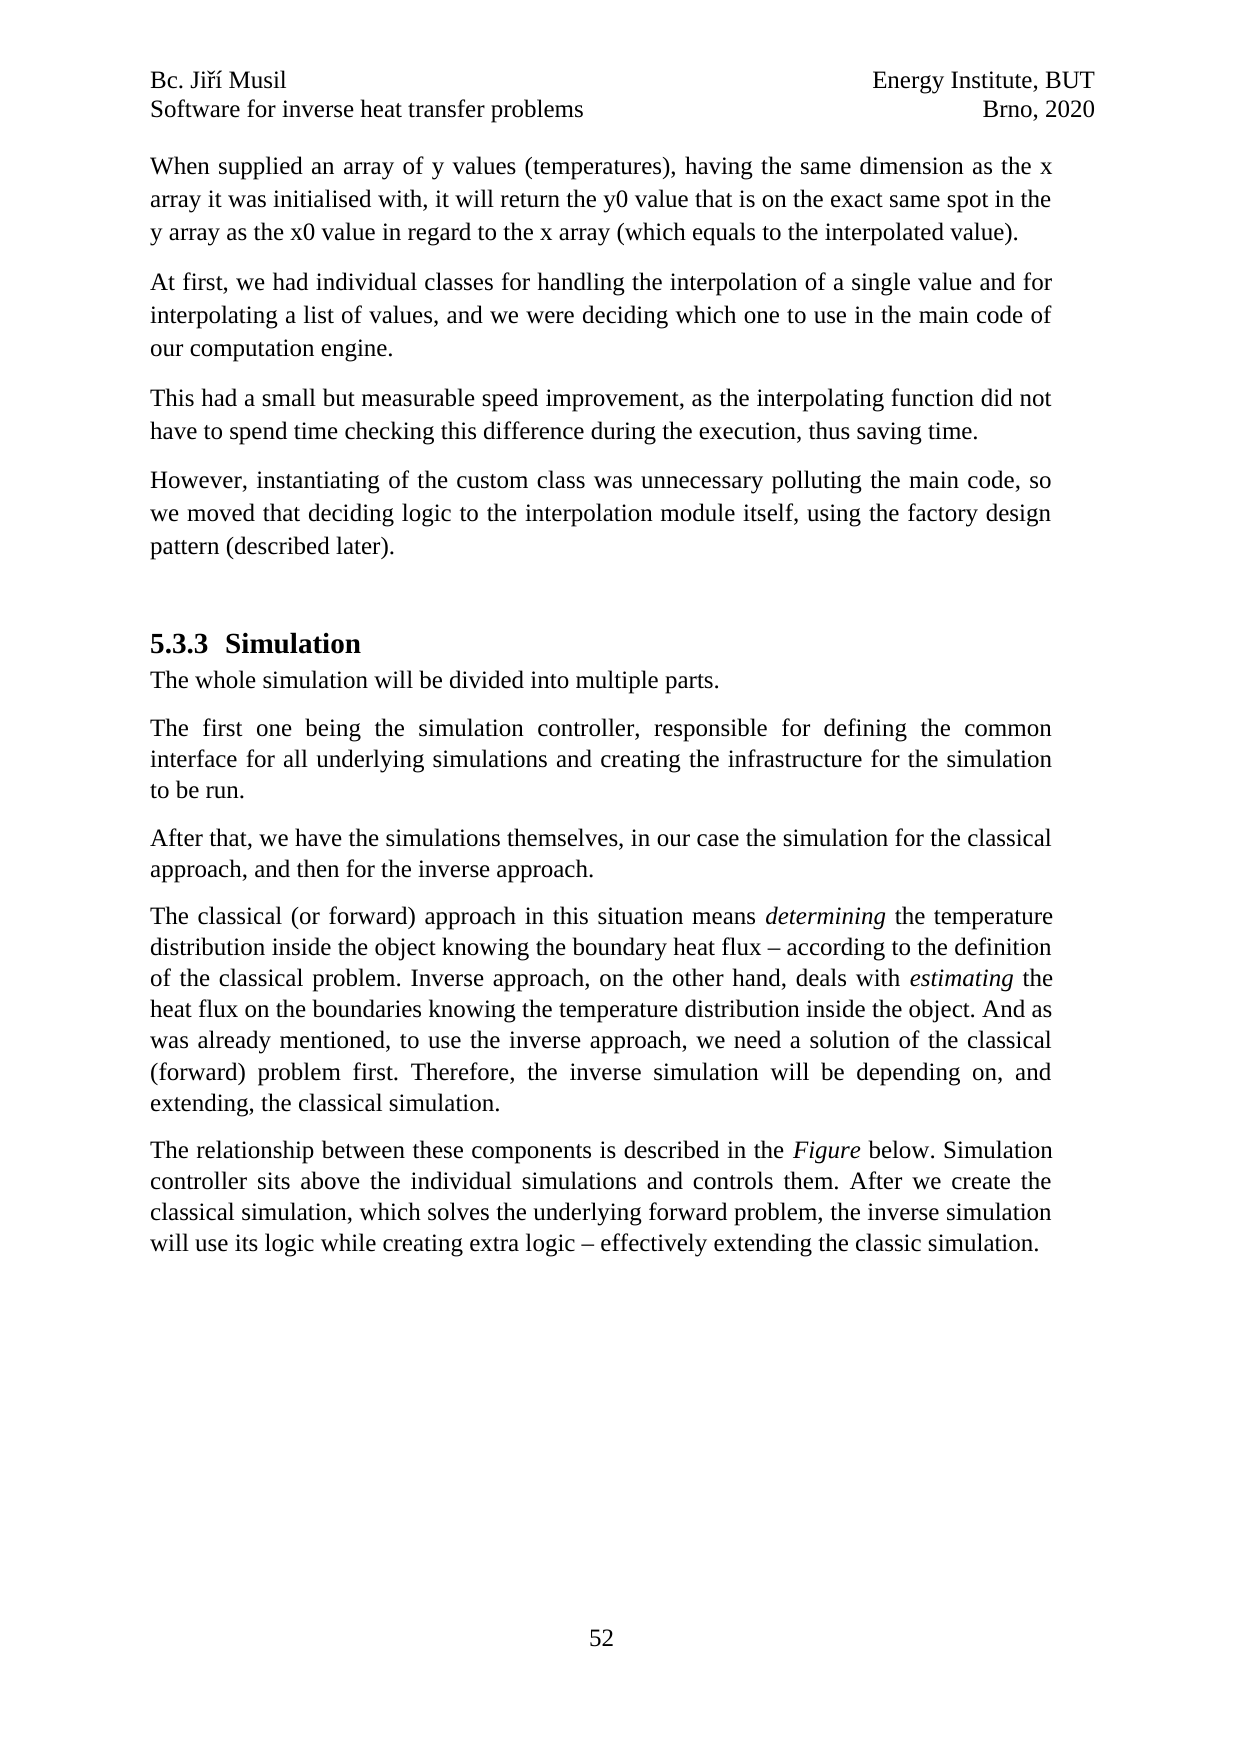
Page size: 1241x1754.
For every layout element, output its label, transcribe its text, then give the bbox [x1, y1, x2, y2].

text After that, we have the simulations themselves, in our case the simulation for the classical approach, and then for the inverse approach. [150, 823, 1053, 882]
text The whole simulation will be divided into multiple parts. [150, 665, 1053, 694]
subtitle Simulation [150, 627, 1053, 660]
text At first, we had individual classes for handling the interpolation of a single value and for interpolating a list of values, and we were deciding which one to use in the main code of our computation engine. [150, 267, 1053, 362]
text When supplied an array of y values (temperatures), having the same dimension as the x array it was initialised with, it will return the y0 value that is on the exact same spot in the y array as the x0 value in regard to the x array (which equals to the interpolated value). [150, 151, 1053, 246]
text The relationship between these components is described in the Figure below. Simulation controller sits above the individual simulations and controls them. After we create the classical simulation, which solves the underlying forward problem, the inverse simulation will use its logic while creating extra logic – effectively extending the classic simulation. [150, 1135, 1053, 1257]
text This had a small but measurable speed improvement, as the interpolating function did not have to spend time checking this difference during the execution, thus saving time. [150, 383, 1053, 444]
text The classical (or forward) approach in this situation means determining the temperature distribution inside the object knowing the boundary heat flux – according to the definition of the classical problem. Inverse approach, on the other hand, deals with estimating the heat flux on the boundaries knowing the temperature distribution inside the object. And as was already mentioned, to use the inverse approach, we need a solution of the classical (forward) problem first. Therefore, the inverse simulation will be depending on, and extending, the classical simulation. [150, 901, 1053, 1116]
text However, instantiating of the custom class was unnecessary polluting the main code, so we moved that deciding logic to the interpolation module itself, using the factory design pattern (described later). [150, 465, 1053, 560]
text The first one being the simulation controller, responsible for defining the common interface for all underlying simulations and creating the infrastructure for the simulation to be run. [150, 713, 1053, 804]
